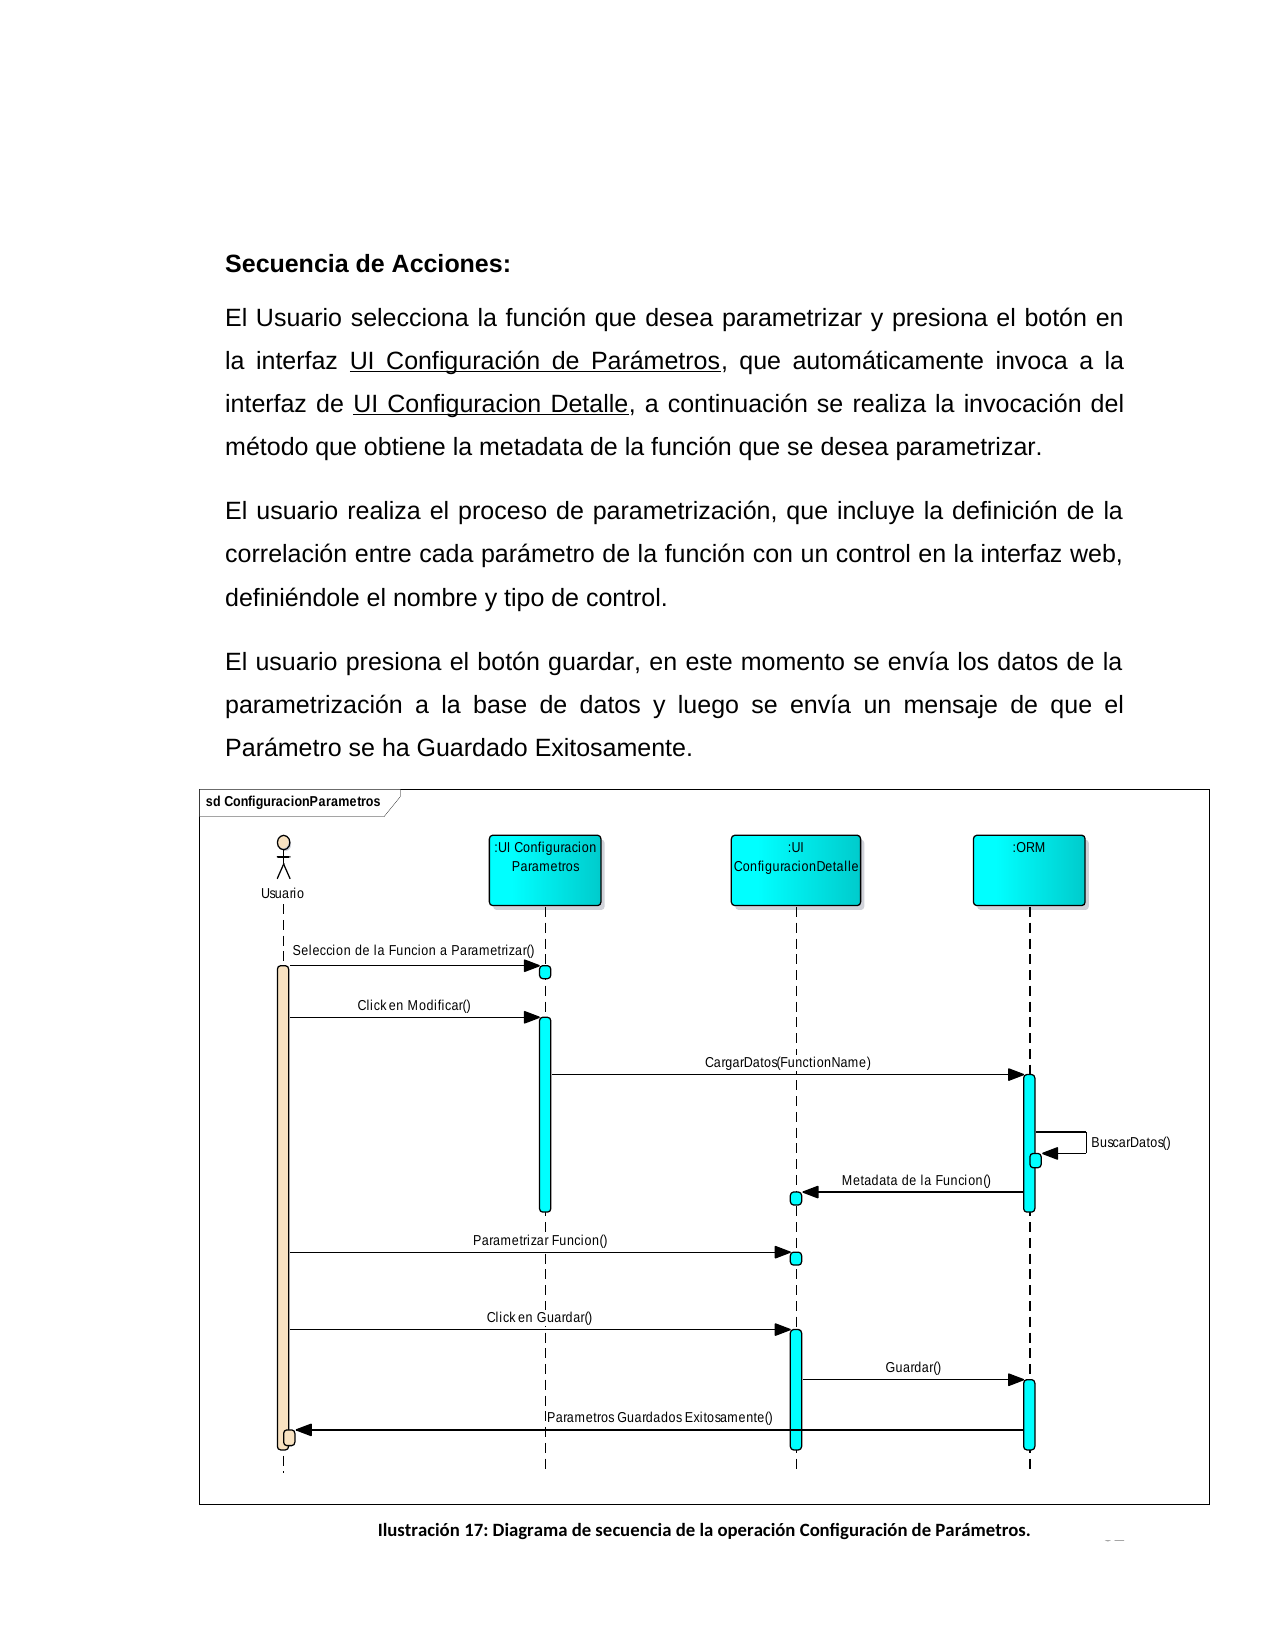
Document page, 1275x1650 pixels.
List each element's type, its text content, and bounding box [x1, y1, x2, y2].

text El Usuario selecciona la función que desea parametrizar y presiona el botón en la interfaz UI Configuración de Parámetros, que automáticamente invoca a la interfaz de UI Configuracion Detalle, a continuación se realiza la invocación del método que obtiene la metadata de la función que se desea parametrizar. [225, 303, 1125, 461]
text El usuario presiona el botón guardar, en este momento se envía los datos de la parametrización a la base de datos y luego se envía un mensaje de que el Parámetro se ha Guardado Exitosamente. [225, 646, 1125, 761]
text Secuencia de Acciones: [225, 249, 1125, 278]
text El usuario realiza el proceso de parametrización, que incluye la definición de la correlación entre cada parámetro de la función con un control en la interfaz web, definiéndole el nombre y tipo de control. [225, 496, 1125, 611]
